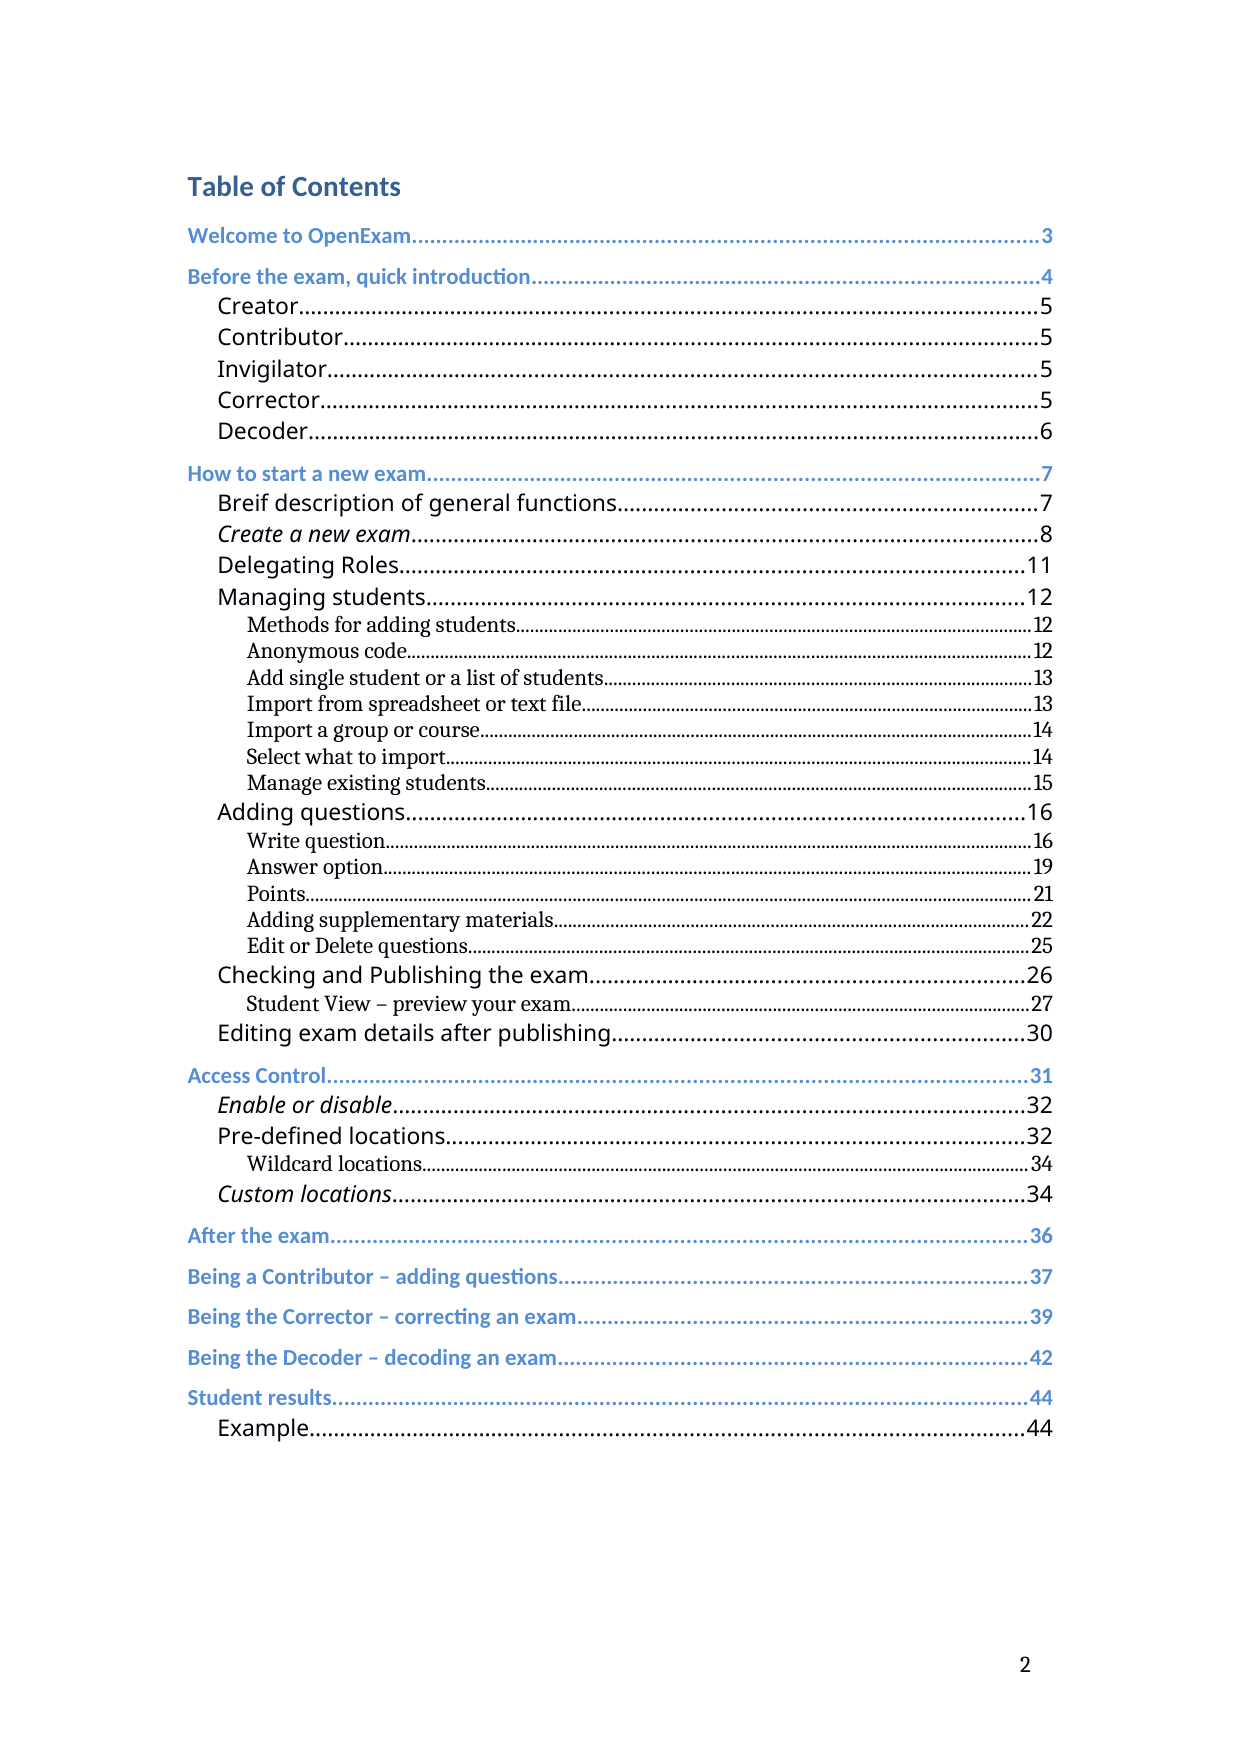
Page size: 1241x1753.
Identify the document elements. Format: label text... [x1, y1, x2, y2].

text Wildcard locations 34 [247, 1151, 1053, 1178]
text Edit or Delete questions 25 [247, 933, 1053, 959]
text Create a new exam 8 [217, 518, 1053, 549]
text Before the exam, quick introduction 4 [187, 262, 1053, 290]
text Corrector 5 [217, 384, 1053, 415]
text Adding supplementary materials 22 [247, 907, 1053, 933]
text Select what to import 14 [247, 744, 1053, 770]
text Being a Contributor – adding questions 37 [187, 1262, 1053, 1290]
text Being the Corrector – correcting an exam 39 [187, 1302, 1053, 1330]
text Example 44 [217, 1411, 1053, 1443]
text Import a group or course 14 [247, 717, 1053, 744]
text Being the Decoder – decoding an exam 42 [187, 1343, 1053, 1371]
text Welcome to OpenExam 3 [187, 222, 1053, 249]
text Write question 16 [247, 828, 1053, 854]
text Import from spreadsheet or text file 13 [247, 691, 1053, 717]
text Manage existing students 15 [247, 770, 1053, 796]
text Contributor 5 [217, 321, 1053, 353]
text Breif description of general functions 7 [217, 487, 1053, 518]
text Access Control 31 [187, 1061, 1053, 1089]
text Managing students 12 [217, 581, 1053, 612]
text Delegating Roles 11 [217, 549, 1053, 581]
text Enable or disable 32 [217, 1089, 1053, 1120]
text Student View – preview your exam 27 [247, 991, 1053, 1017]
text After the exam 36 [187, 1221, 1053, 1249]
text Answer option 19 [247, 854, 1053, 880]
subtitle Table of Contents [187, 168, 1053, 204]
text Pre-defined locations 32 [217, 1120, 1053, 1151]
text Invigilator 5 [217, 353, 1053, 384]
text How to start a new exam 7 [187, 459, 1053, 487]
text Points 21 [247, 880, 1053, 907]
text Checking and Publishing the exam 26 [217, 959, 1053, 991]
text Custom locations 34 [217, 1178, 1053, 1209]
text Anonymous code 12 [247, 638, 1053, 664]
text Editing exam details after publishing 30 [217, 1017, 1053, 1048]
text Adding questions 16 [217, 796, 1053, 828]
text Add single student or a list of students 13 [247, 664, 1053, 691]
text Creator 5 [217, 290, 1053, 321]
text Student results 44 [187, 1383, 1053, 1411]
text Methods for adding students 12 [247, 612, 1053, 638]
text Decoder 6 [217, 415, 1053, 446]
